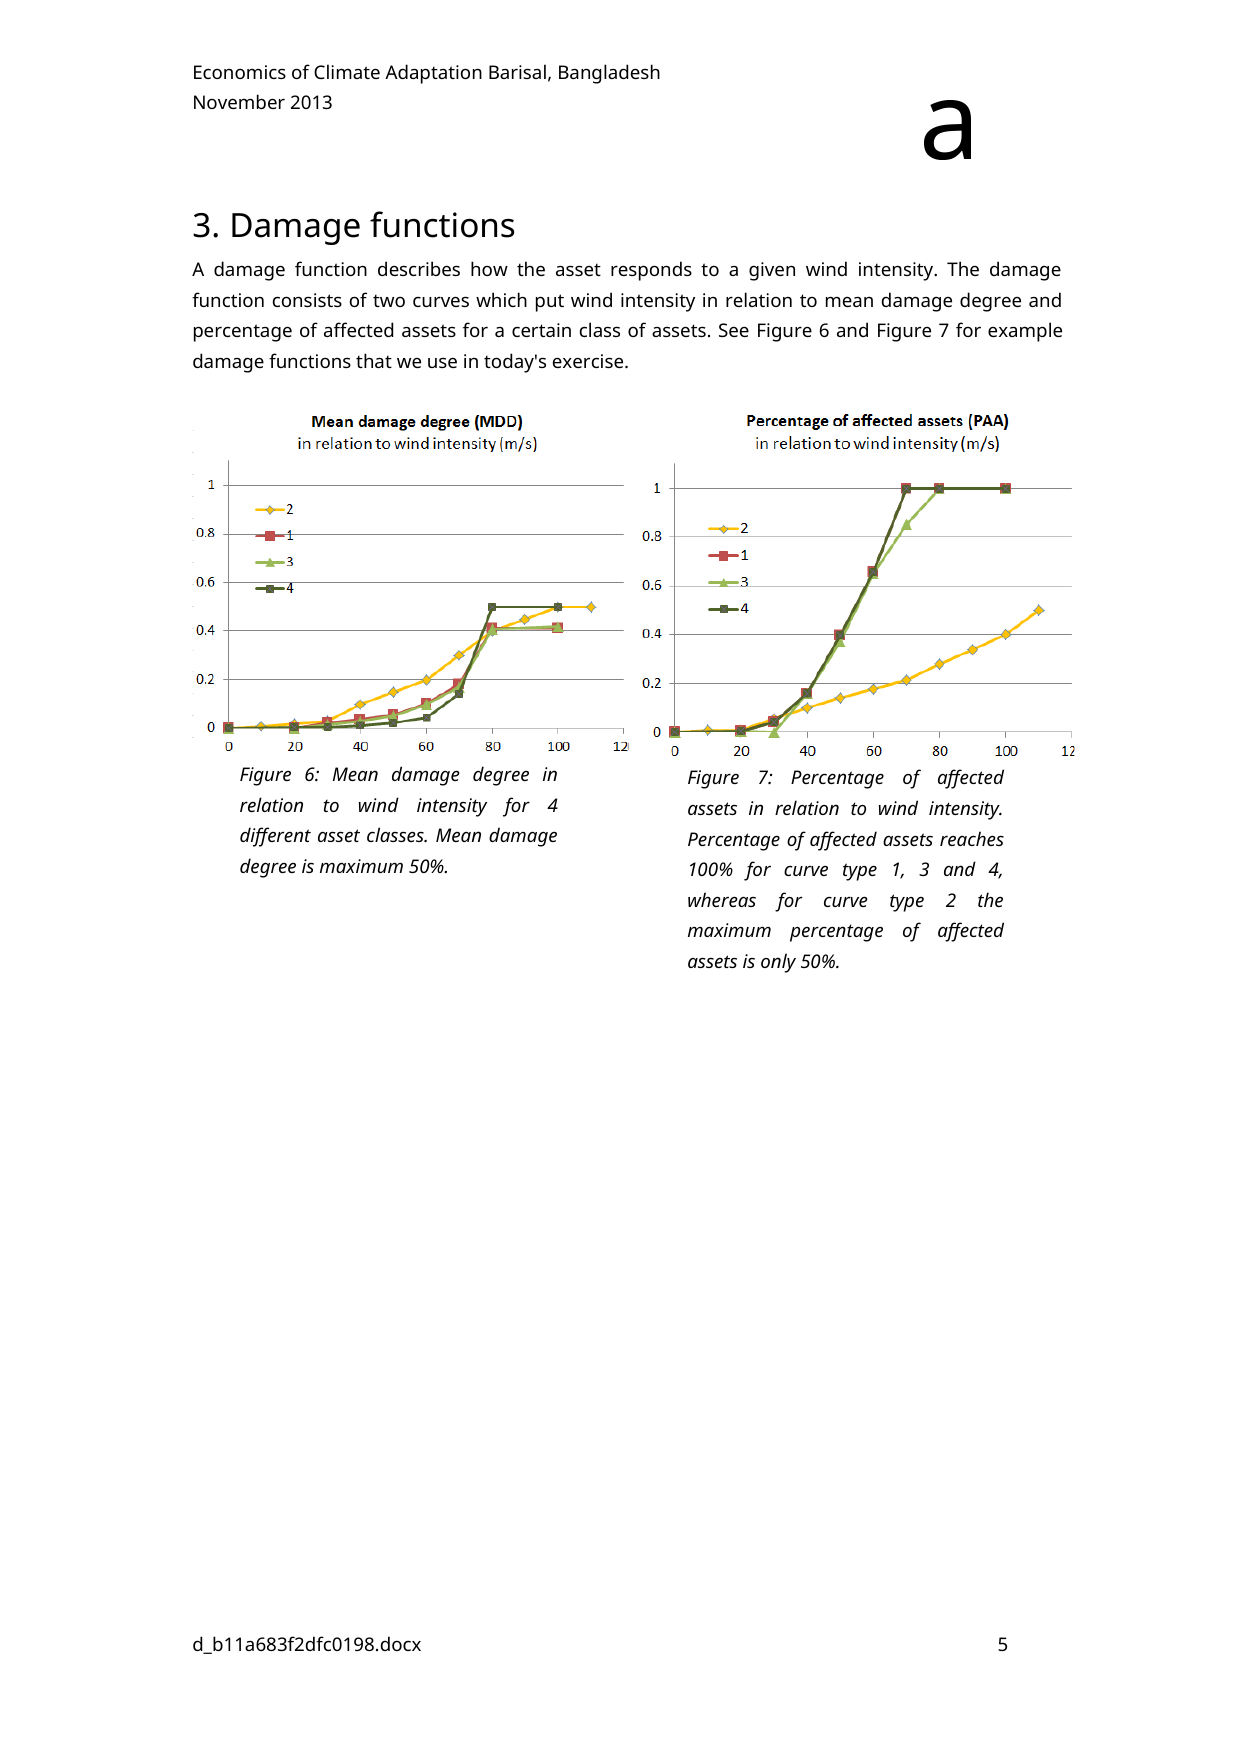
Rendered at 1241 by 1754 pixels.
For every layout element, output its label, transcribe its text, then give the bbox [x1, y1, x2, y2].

table_header Figure 7: Percentage of affected assets in relation to wind intensity. Percentage of affected assets reaches 100% for curve type 1, 3 and 4, whereas for curve type 2 the maximum percentage of affected assets is only 50%. [629, 409, 1074, 991]
subtitle Damage functions [192, 202, 1063, 247]
picture [639, 409, 1075, 765]
picture [192, 409, 629, 757]
text A damage function describes how the asset responds to a given wind intensity. The damage function consists of two curves which put wind intensity in relation to mean damage degree and percentage of affected assets for a certain class of assets. See Figure 6 and Figure 7 for example damage functions that we use in today's exercise. [192, 256, 1063, 374]
table_header Figure 6: Mean damage degree in relation to wind intensity for 4 different asset classes. Mean damage degree is maximum 50%. [181, 409, 628, 991]
